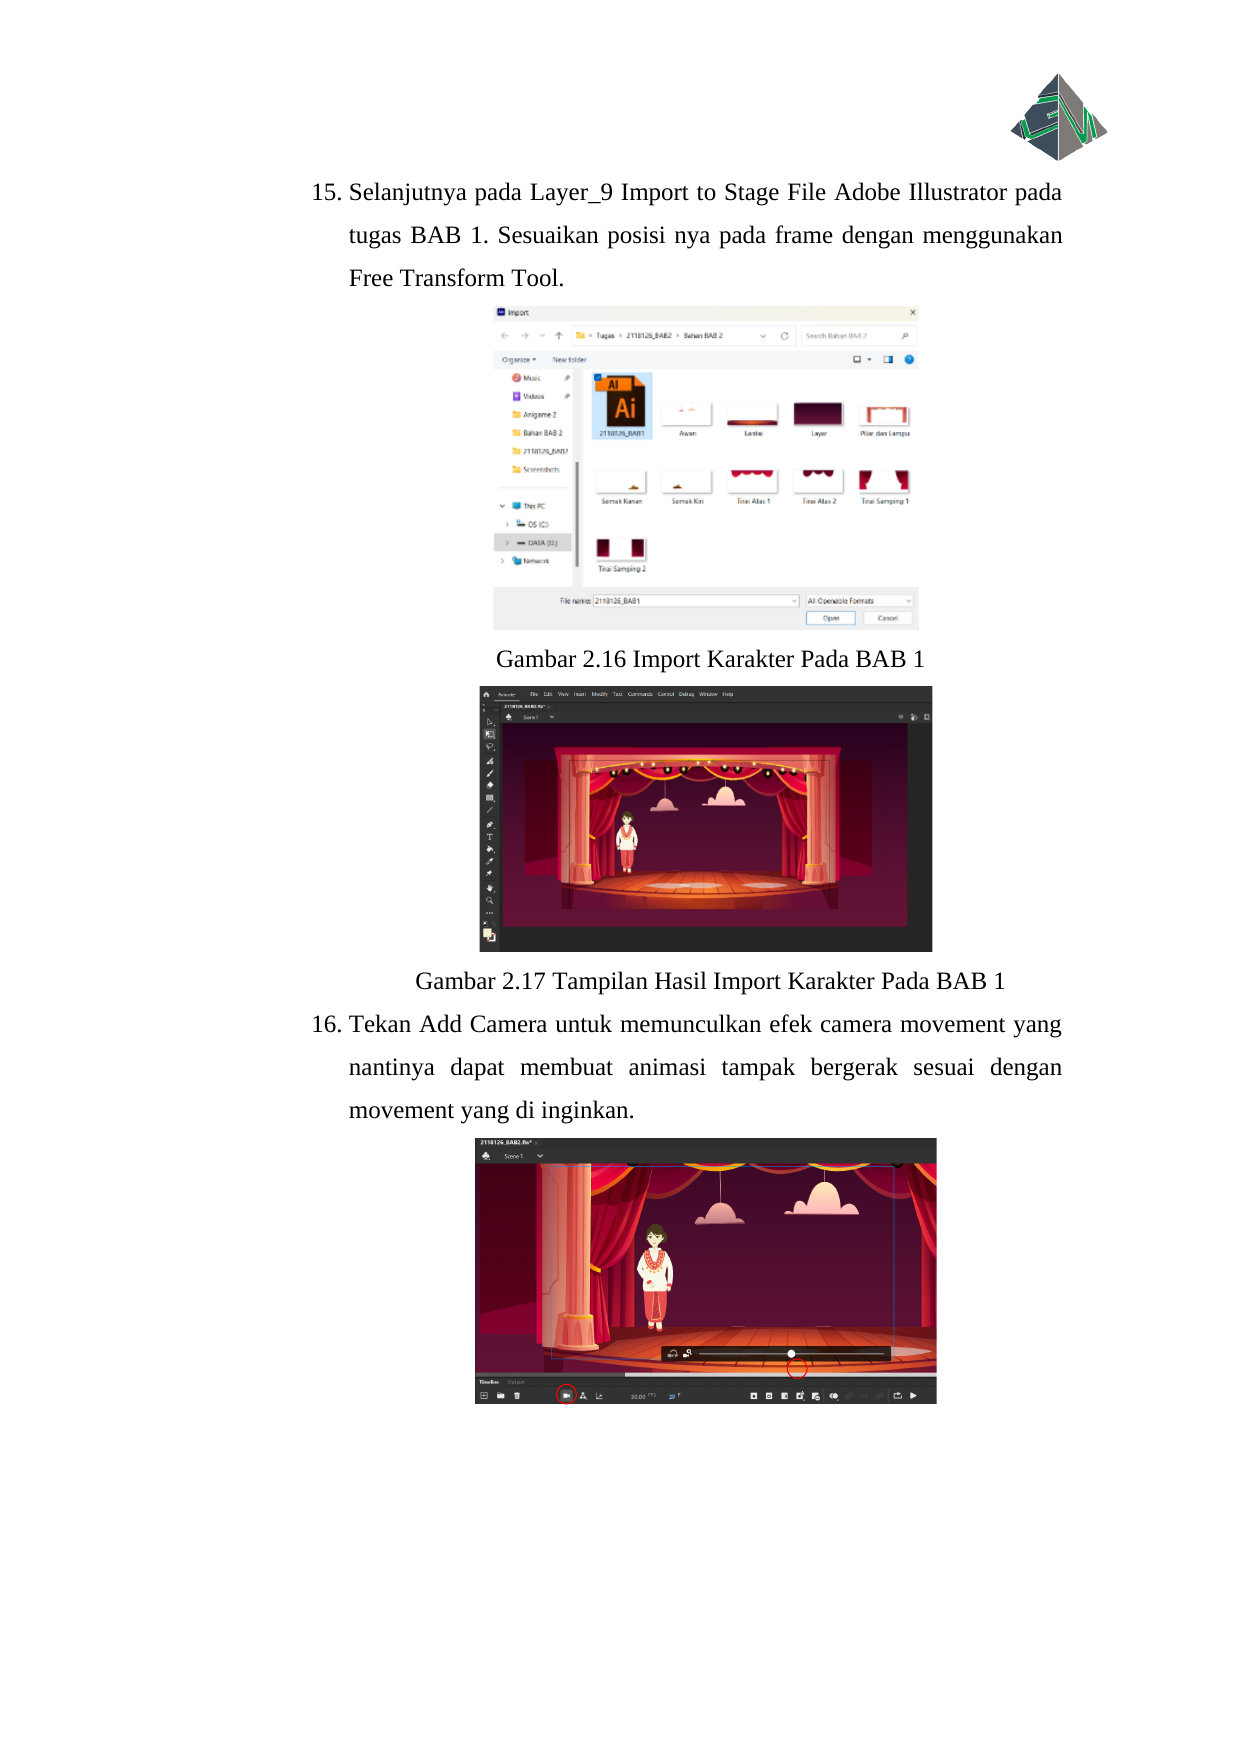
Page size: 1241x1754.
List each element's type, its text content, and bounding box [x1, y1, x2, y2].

picture [1010, 73, 1108, 161]
picture [475, 1138, 937, 1404]
picture [479, 686, 933, 952]
list Selanjutnya pada Layer_9 Import to Stage File Adobe Illustrator pada tugas BAB 1. Sesuaikan posisi nya pada frame dengan menggunakan Free Transform Tool. [311, 177, 1063, 292]
picture [558, 1386, 575, 1403]
picture [493, 306, 919, 630]
subtitle Import Karakter Pada BAB 1 [358, 644, 1063, 672]
subtitle Tampilan Hasil Import Karakter Pada BAB 1 [358, 966, 1063, 995]
list Tekan Add Camera untuk memunculkan efek camera movement yang nantinya dapat membuat animasi tampak bergerak sesuai dengan movement yang di inginkan. [311, 1009, 1063, 1124]
